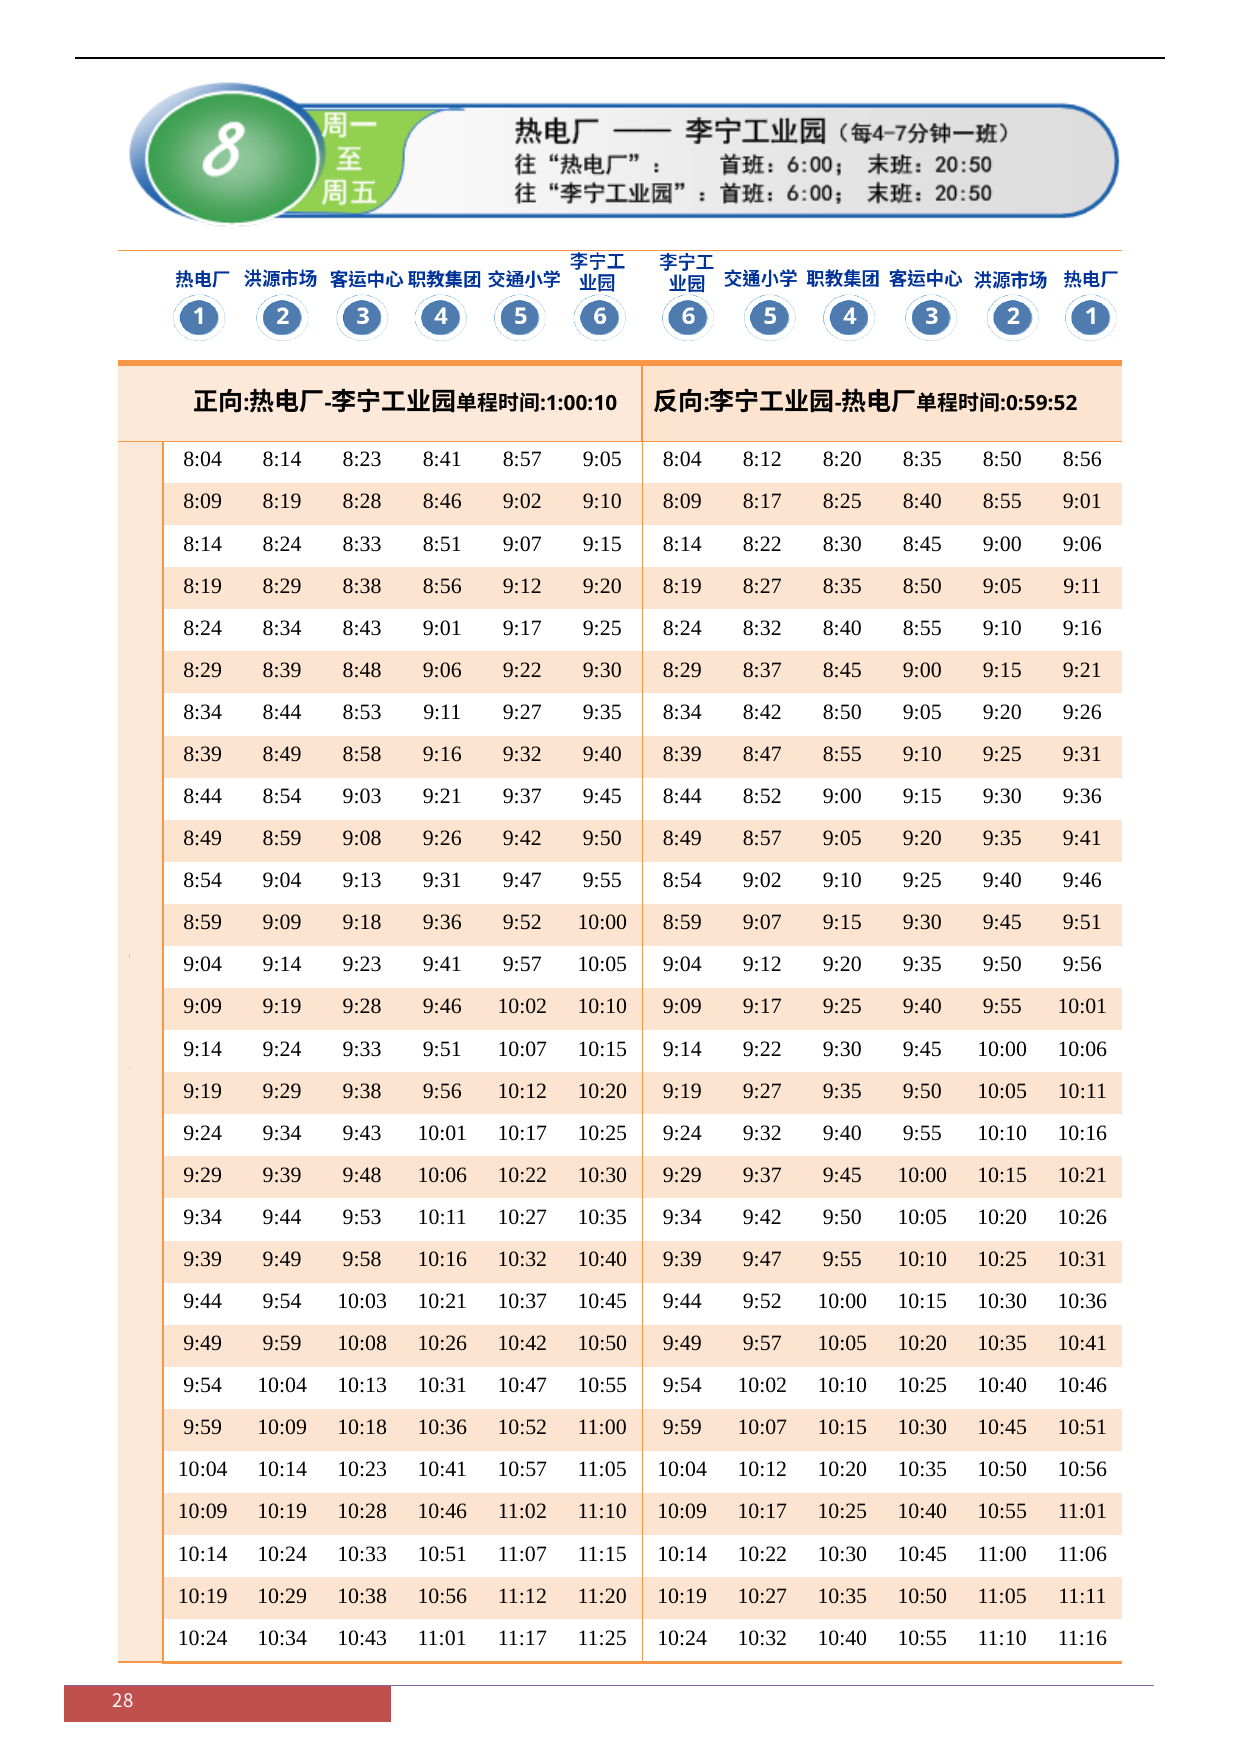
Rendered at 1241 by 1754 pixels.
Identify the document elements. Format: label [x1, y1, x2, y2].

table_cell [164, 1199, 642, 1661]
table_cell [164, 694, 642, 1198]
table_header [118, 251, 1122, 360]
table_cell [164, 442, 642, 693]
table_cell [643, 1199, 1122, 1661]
picture [125, 79, 1127, 234]
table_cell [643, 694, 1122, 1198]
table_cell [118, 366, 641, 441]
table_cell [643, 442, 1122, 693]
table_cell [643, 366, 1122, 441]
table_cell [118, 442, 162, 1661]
